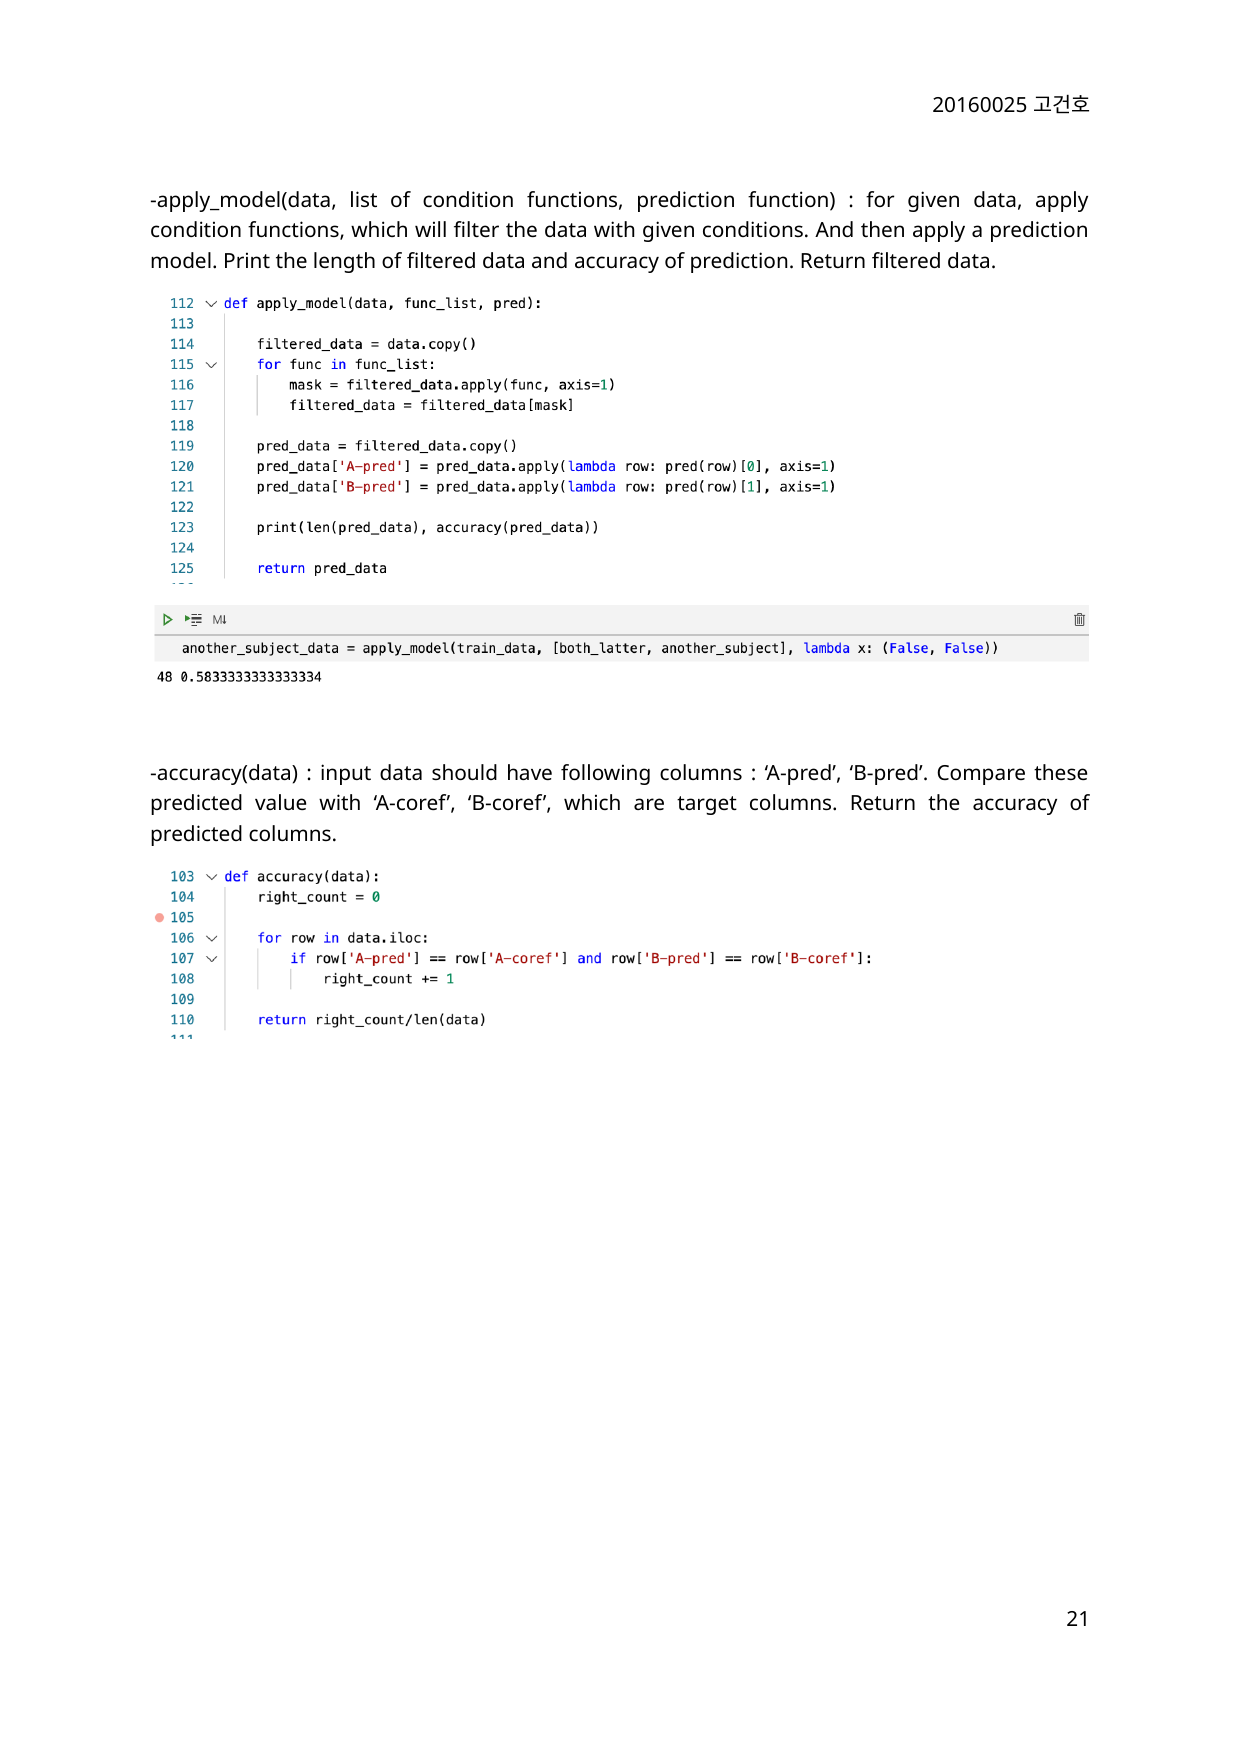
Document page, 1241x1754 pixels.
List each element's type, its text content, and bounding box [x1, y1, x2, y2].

picture [150, 866, 1091, 1039]
text -apply_model(data, list of condition functions, prediction function) : for given data, apply condition functions, which will filter the data with given conditions. And then apply a prediction model. Print the length of filtered data and accuracy of prediction. Return filtered data. [150, 185, 1090, 275]
picture [150, 293, 1091, 584]
picture [150, 602, 1089, 692]
text -accuracy(data) : input data should have following columns : ‘A-pred’, ‘B-pred’. Compare these predicted value with ‘A-coref’, ‘B-coref’, which are target columns. Return the accuracy of predicted columns. [150, 758, 1090, 847]
